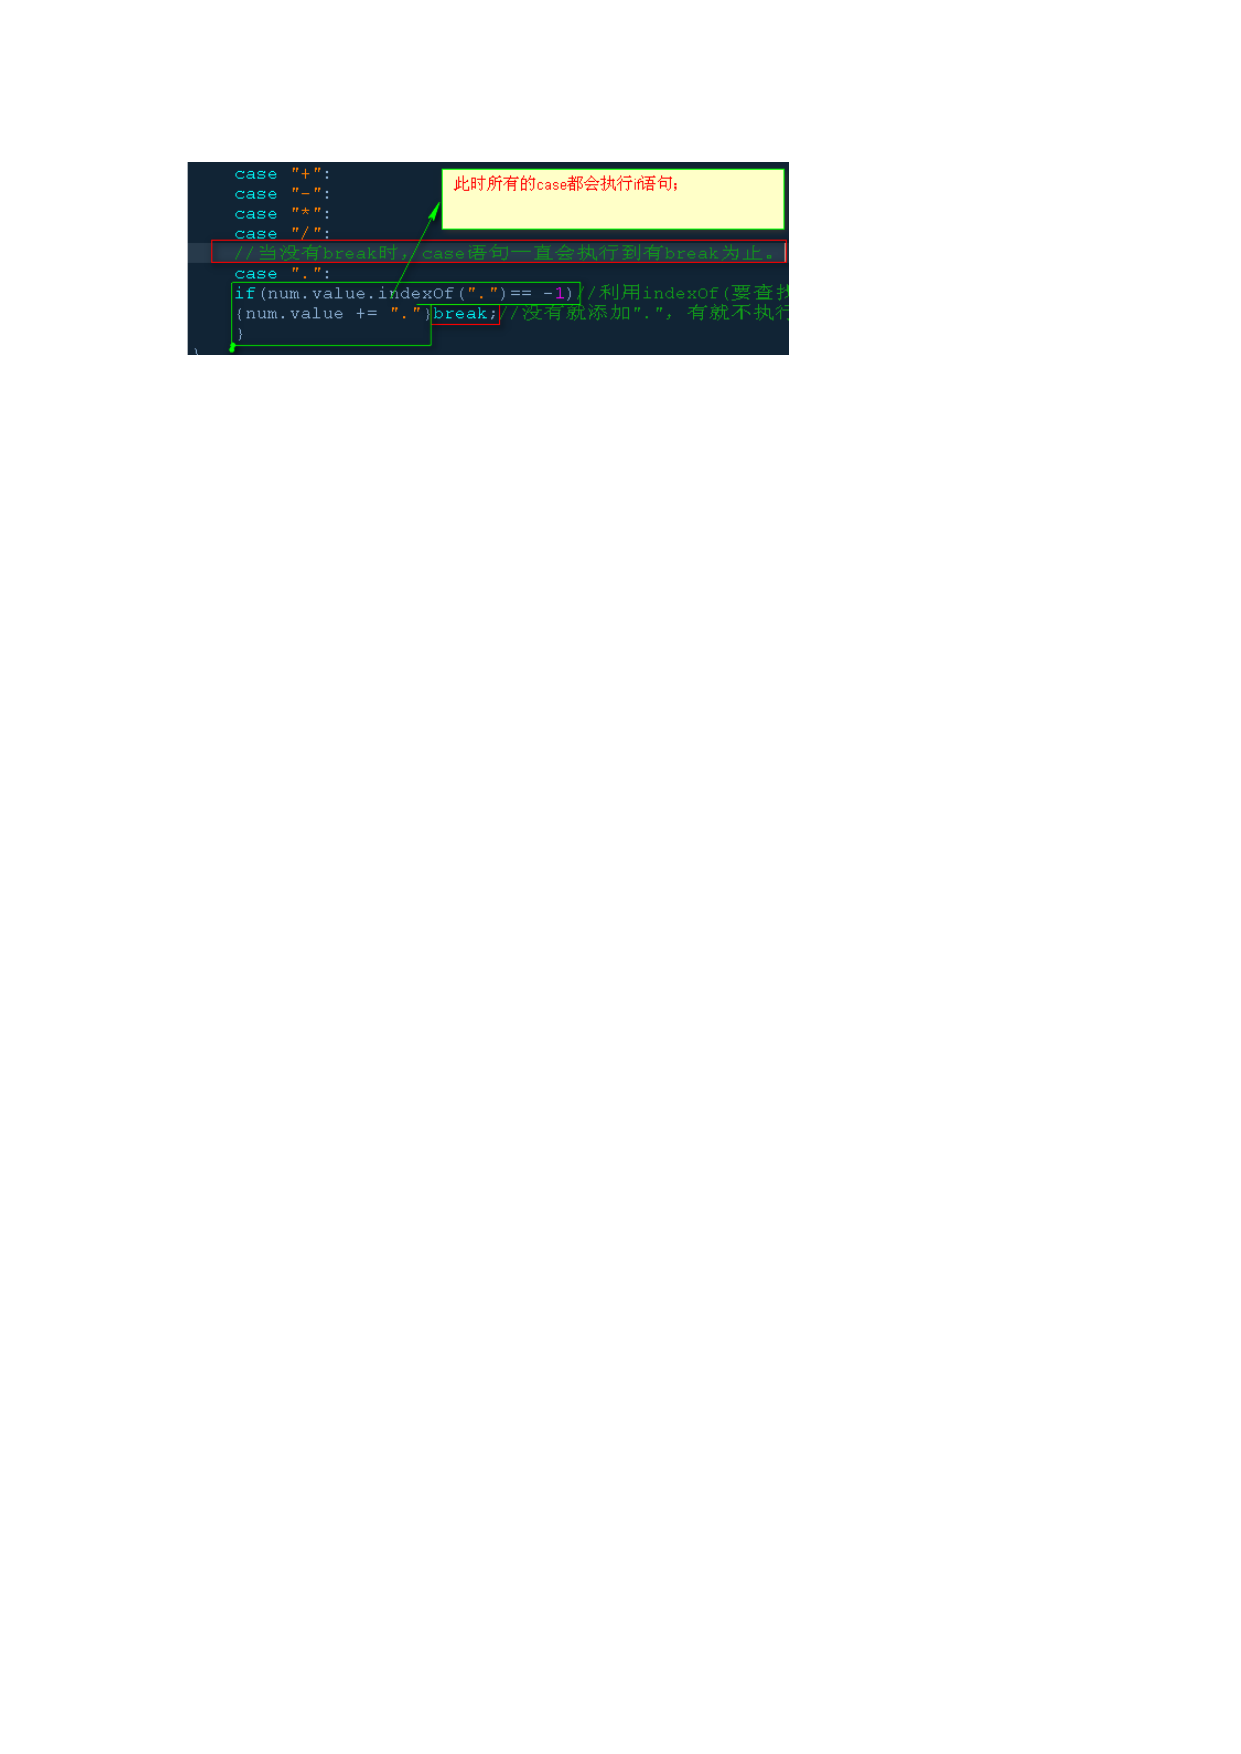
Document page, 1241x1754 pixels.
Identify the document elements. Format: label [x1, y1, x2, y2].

picture [187, 162, 789, 355]
